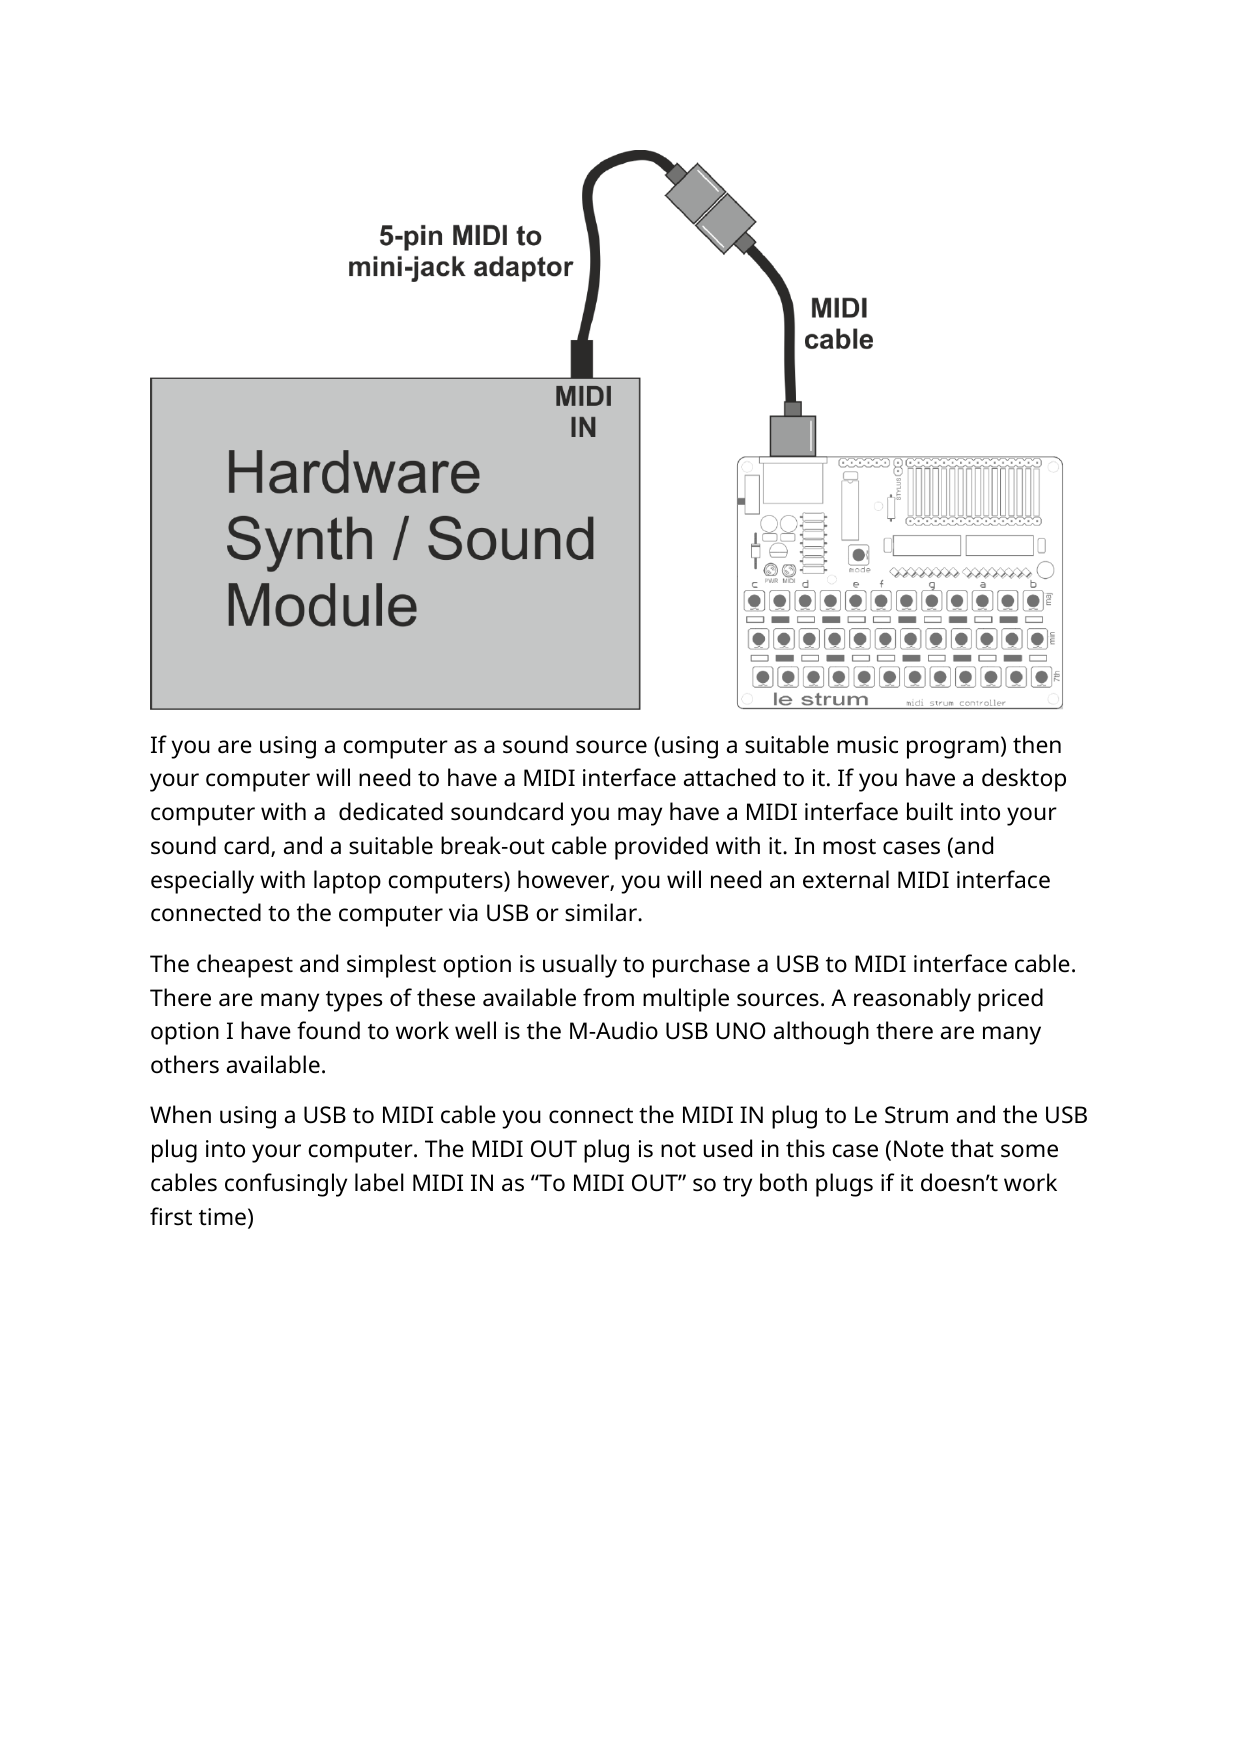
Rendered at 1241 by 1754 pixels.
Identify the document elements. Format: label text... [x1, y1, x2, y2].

text When using a USB to MIDI cable you connect the MIDI IN plug to Le Strum and the USB plug into your computer. The MIDI OUT plug is not used in this case (Note that some cables confusingly label MIDI IN as “To MIDI OUT” so try both plugs if it doesn’t work first time) [150, 1099, 1090, 1232]
text The cheapest and simplest option is usually to purchase a USB to MIDI interface cable. There are many types of these available from multiple sources. A reasonably priced option I have found to work well is the M-Audio USB UNO although there are many others available. [150, 948, 1090, 1080]
text If you are using a computer as a sound source (using a suitable music program) then your computer will need to have a MIDI interface attached to it. If you have a desktop computer with a dedicated soundcard you may have a MIDI interface built into your sound card, and a suitable break-out cable provided with it. In most cases (and especially with laptop computers) however, you will need an external MIDI interface connected to the computer via USB or similar. [150, 728, 1090, 928]
picture [150, 150, 1064, 710]
